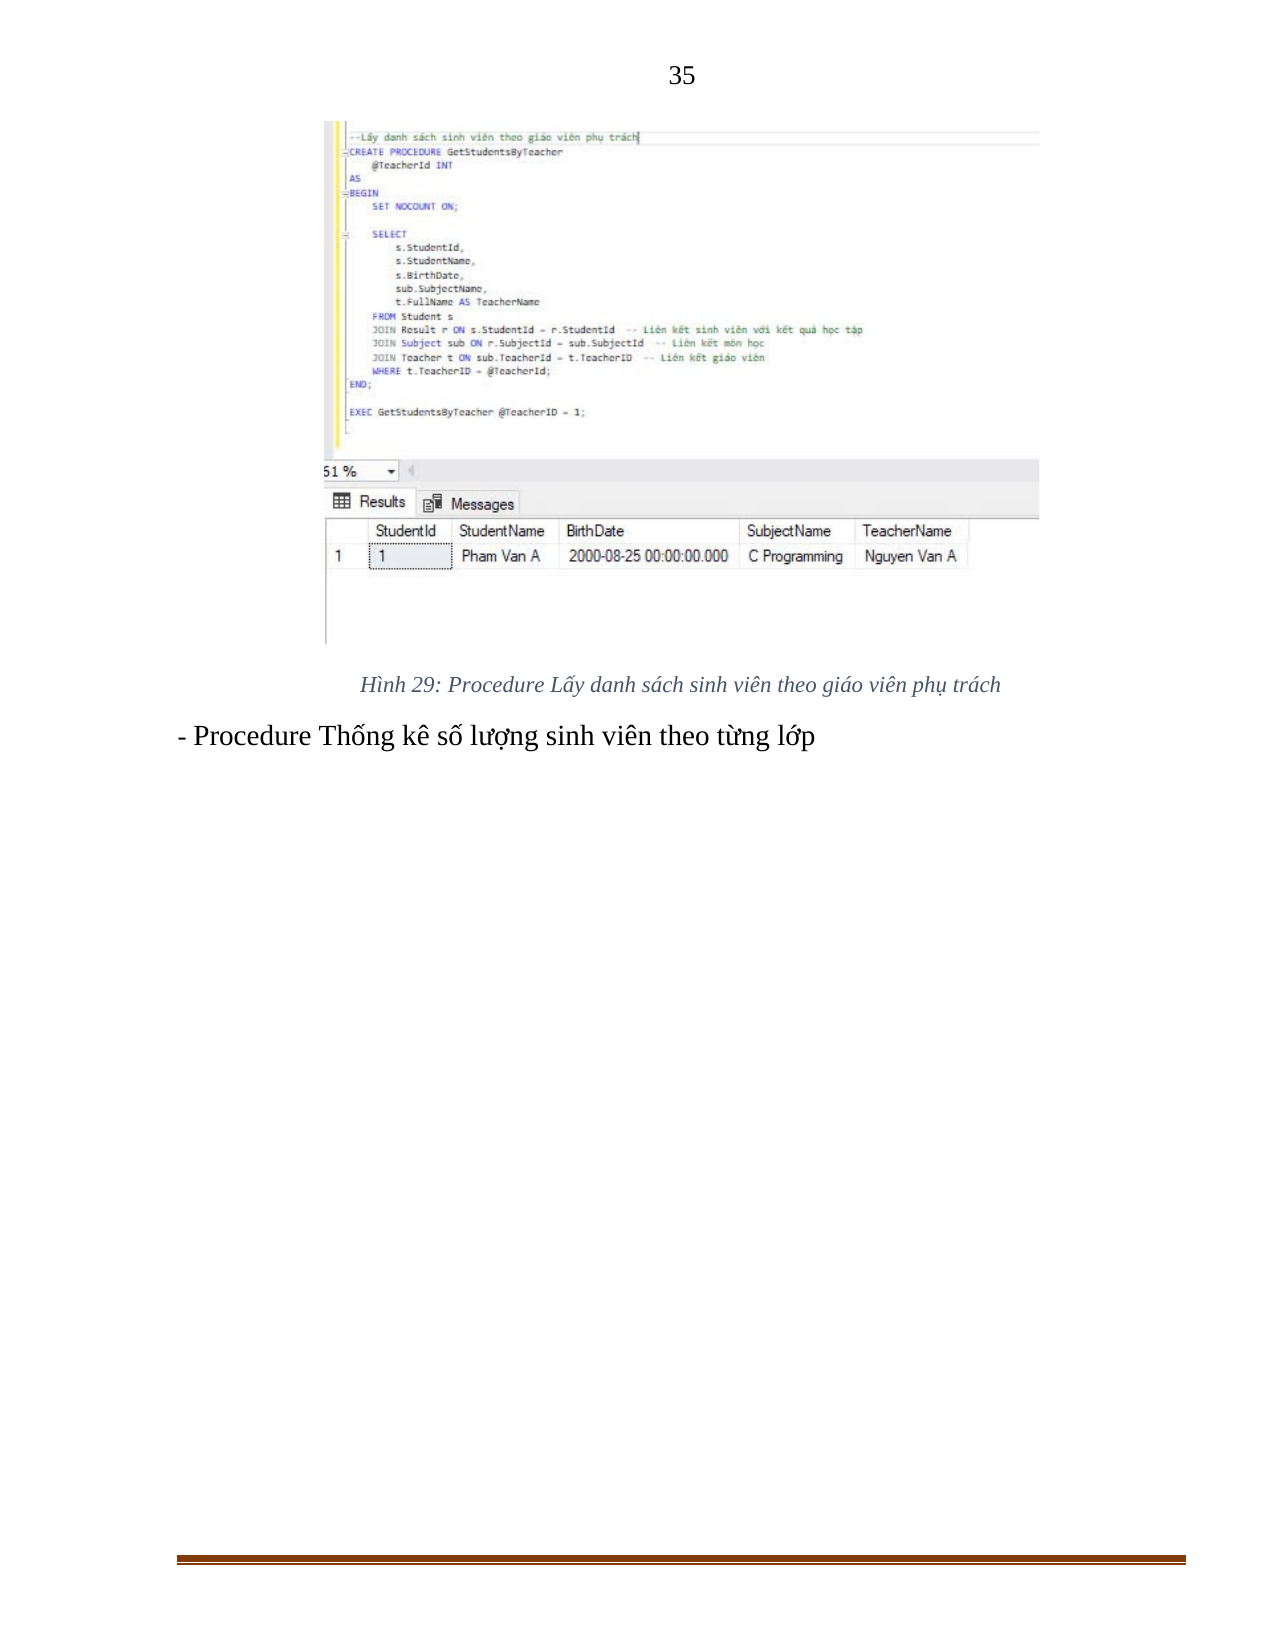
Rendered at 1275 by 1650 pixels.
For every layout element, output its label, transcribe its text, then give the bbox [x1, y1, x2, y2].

picture [324, 121, 1040, 644]
text Hình 29: Procedure Lấy danh sách sinh viên theo giáo viên phụ trách [177, 671, 1186, 697]
text - Procedure Thống kê số lượng sinh viên theo từng lớp [177, 718, 1186, 752]
